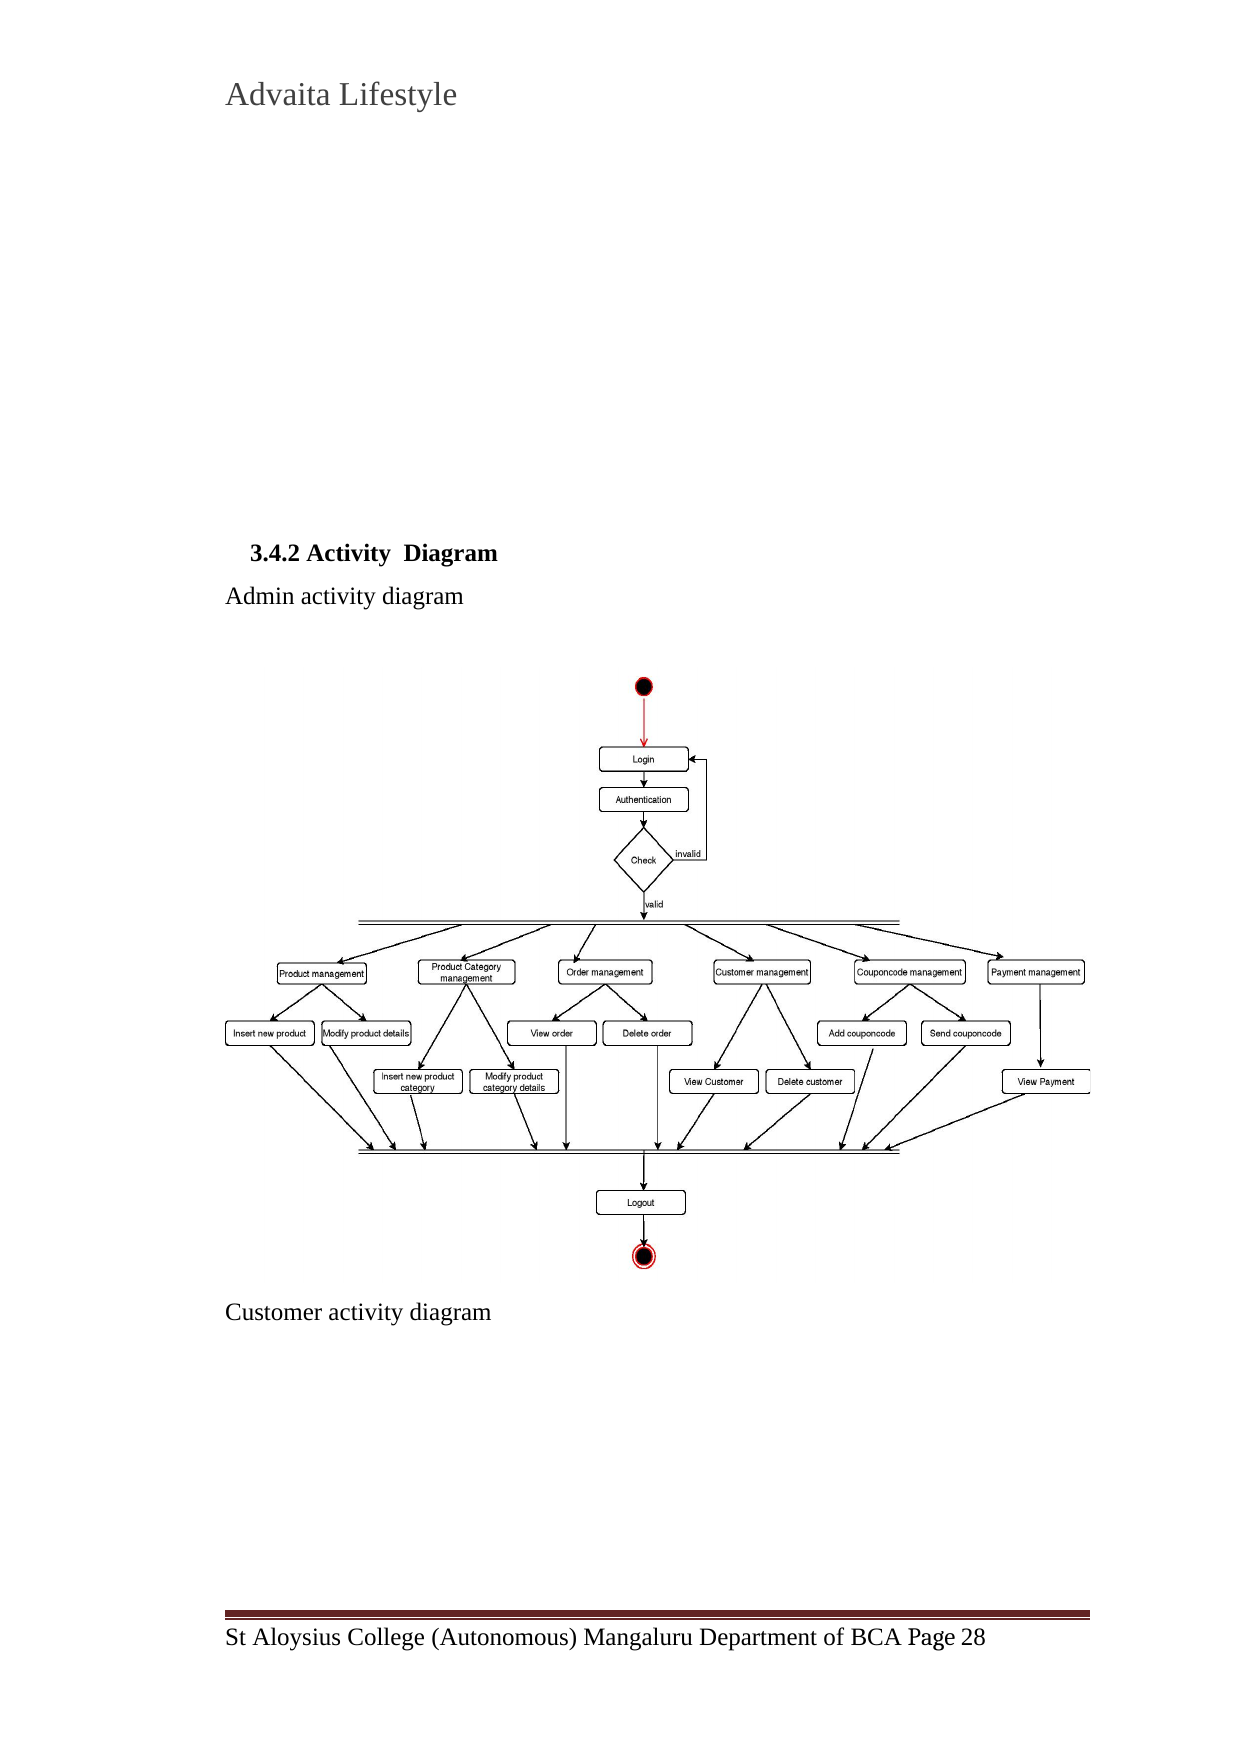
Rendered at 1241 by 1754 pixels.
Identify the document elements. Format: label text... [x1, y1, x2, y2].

text 3.4.2 Activity Diagram [225, 538, 1090, 567]
text Admin activity diagram [225, 581, 1090, 610]
text Customer activity diagram [225, 1297, 1090, 1326]
picture [225, 667, 1091, 1283]
